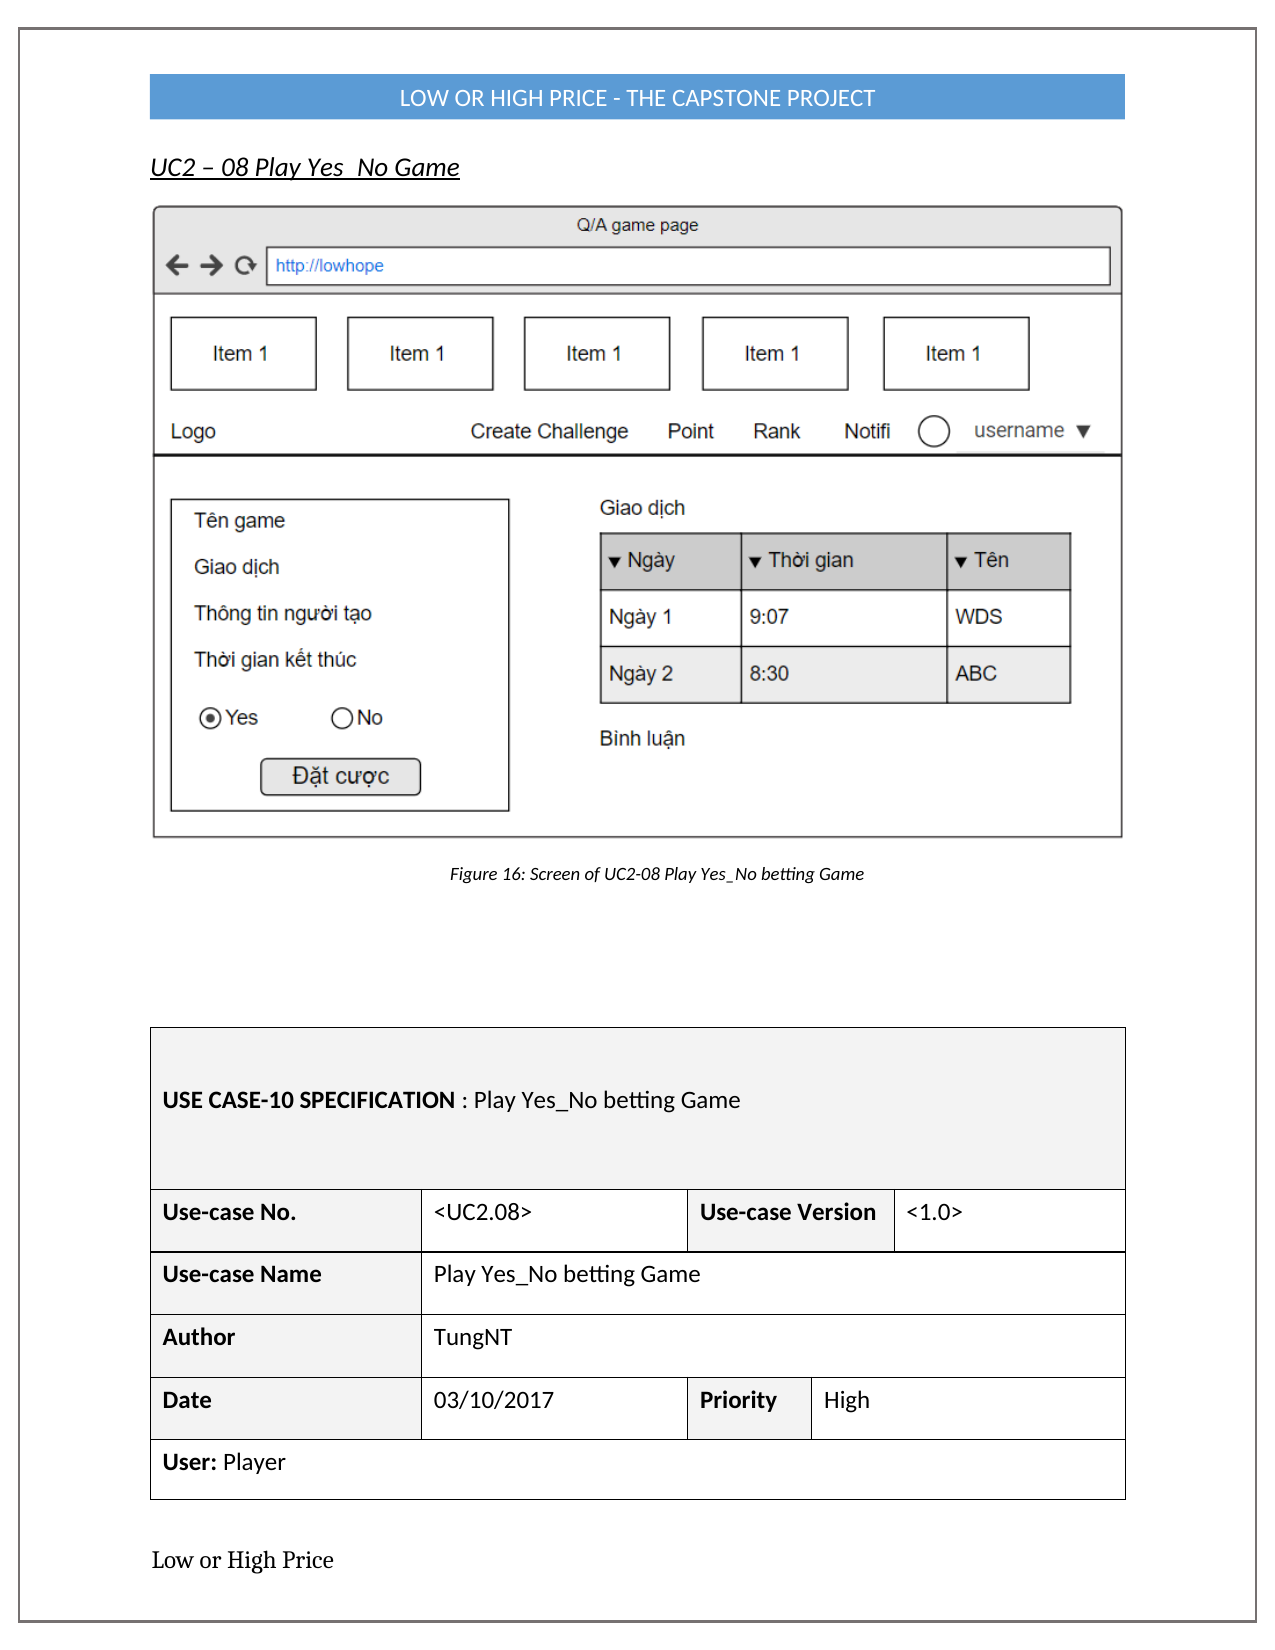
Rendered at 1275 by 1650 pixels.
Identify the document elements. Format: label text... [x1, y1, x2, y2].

table_cell <1.0> [895, 1190, 1125, 1251]
table_cell Use-case No. [151, 1190, 421, 1251]
table_cell Play Yes_No betting Game [422, 1253, 1125, 1314]
table_cell Author [151, 1315, 421, 1377]
table_cell Use-case Name [151, 1253, 421, 1314]
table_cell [151, 1440, 1125, 1499]
table_cell High [812, 1378, 1125, 1439]
table_cell <UC2.08> [422, 1190, 687, 1251]
text Figure 16: Screen of UC2-08 Play Yes_No betting Game [375, 862, 1125, 884]
table_cell 03/10/2017 [422, 1378, 687, 1439]
text UC2 – 08 Play Yes_No Game [150, 150, 1125, 183]
picture [150, 202, 1125, 843]
table_header USE CASE-10 SPECIFICATION : Play Yes_No betting Game [151, 1028, 1125, 1189]
table_cell Date [151, 1378, 421, 1439]
table_cell Priority [688, 1378, 811, 1439]
table_cell Use-case Version [688, 1190, 894, 1251]
table_cell TungNT [422, 1315, 1125, 1377]
